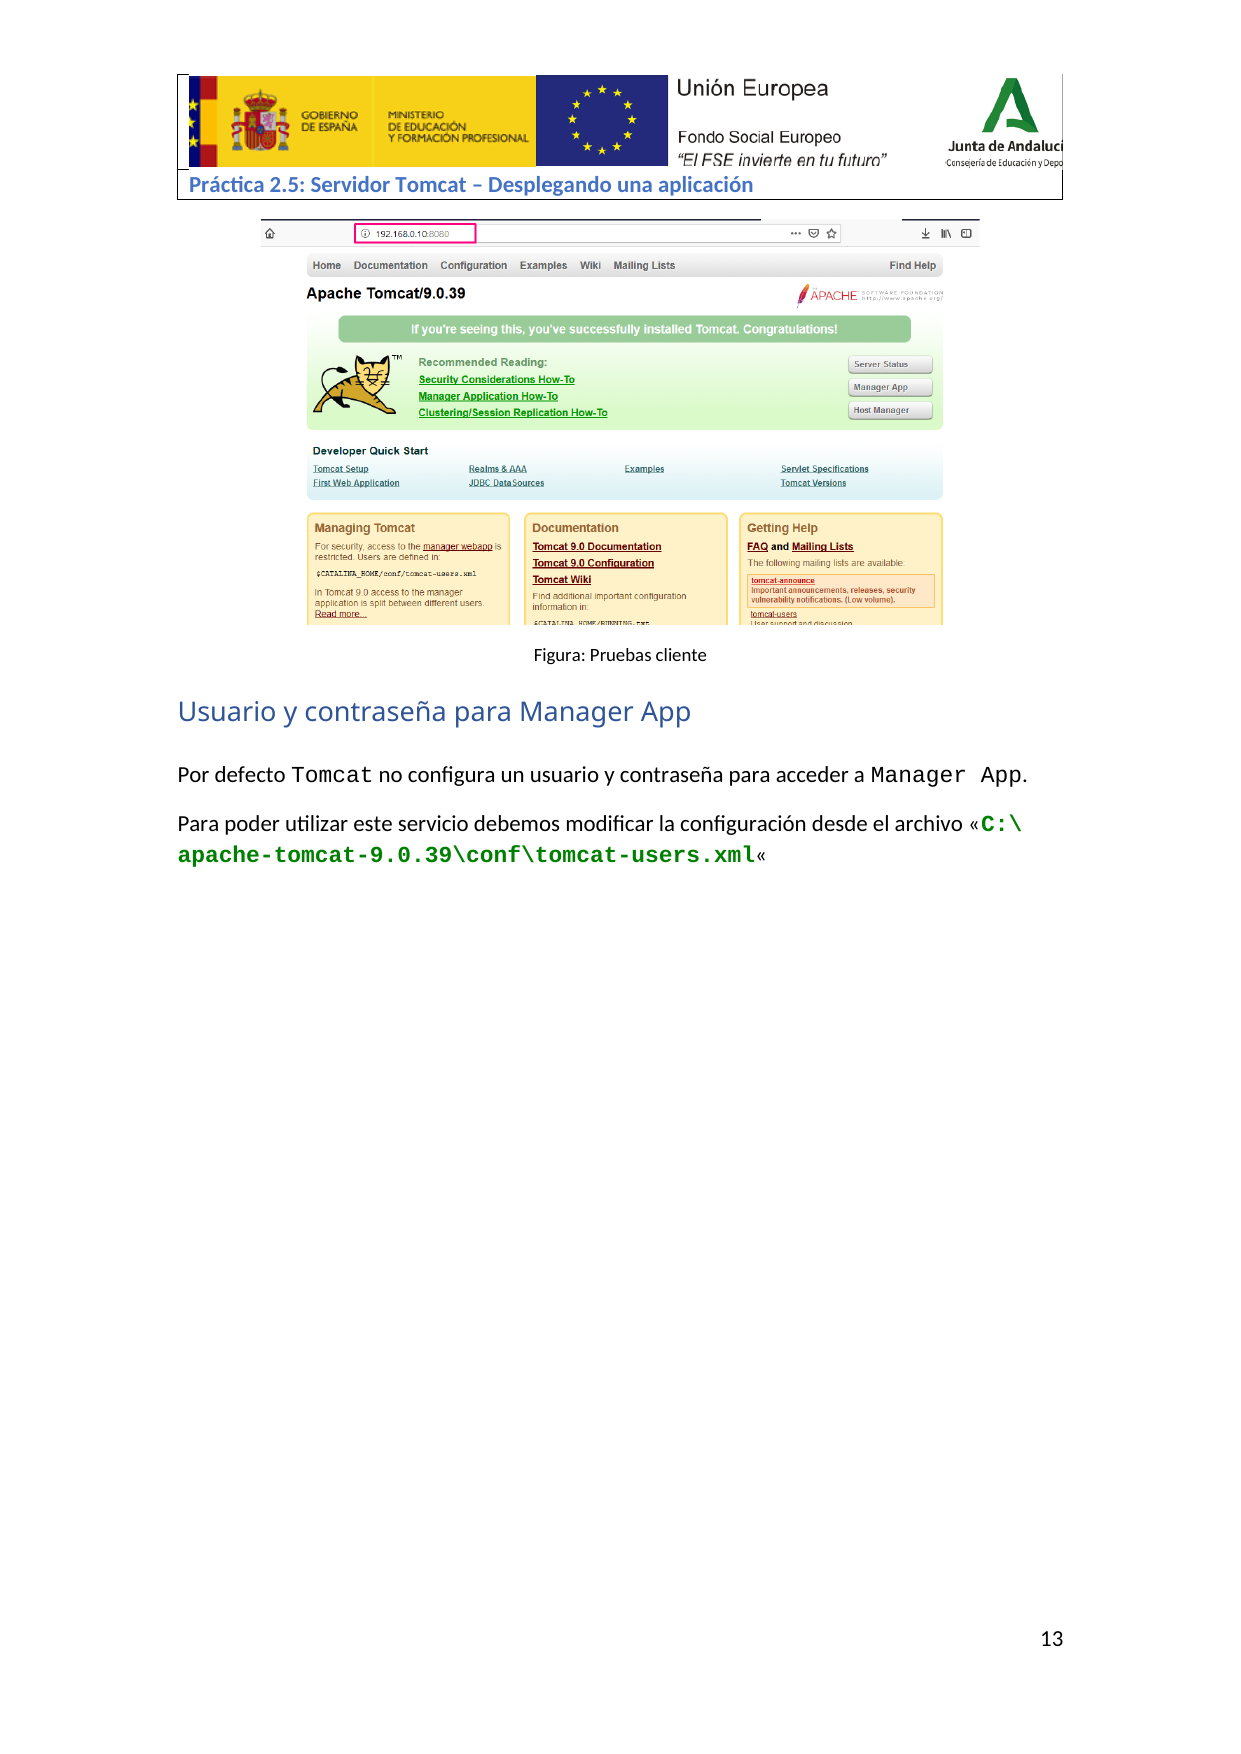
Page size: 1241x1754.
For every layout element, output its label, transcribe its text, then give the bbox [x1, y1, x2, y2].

picture [188, 74, 1063, 170]
text Para poder utilizar este servicio debemos modificar la configuración desde el archivo «C:\apache-tomcat-9.0.39\conf\tomcat-users.xml« [177, 809, 1063, 869]
text Figura: Pruebas cliente [177, 643, 1063, 666]
subtitle Usuario y contraseña para Manager App [177, 693, 1063, 730]
text Por defecto Tomcat no configura un usuario y contraseña para acceder a Manager App. [177, 761, 1063, 790]
picture [260, 219, 980, 625]
